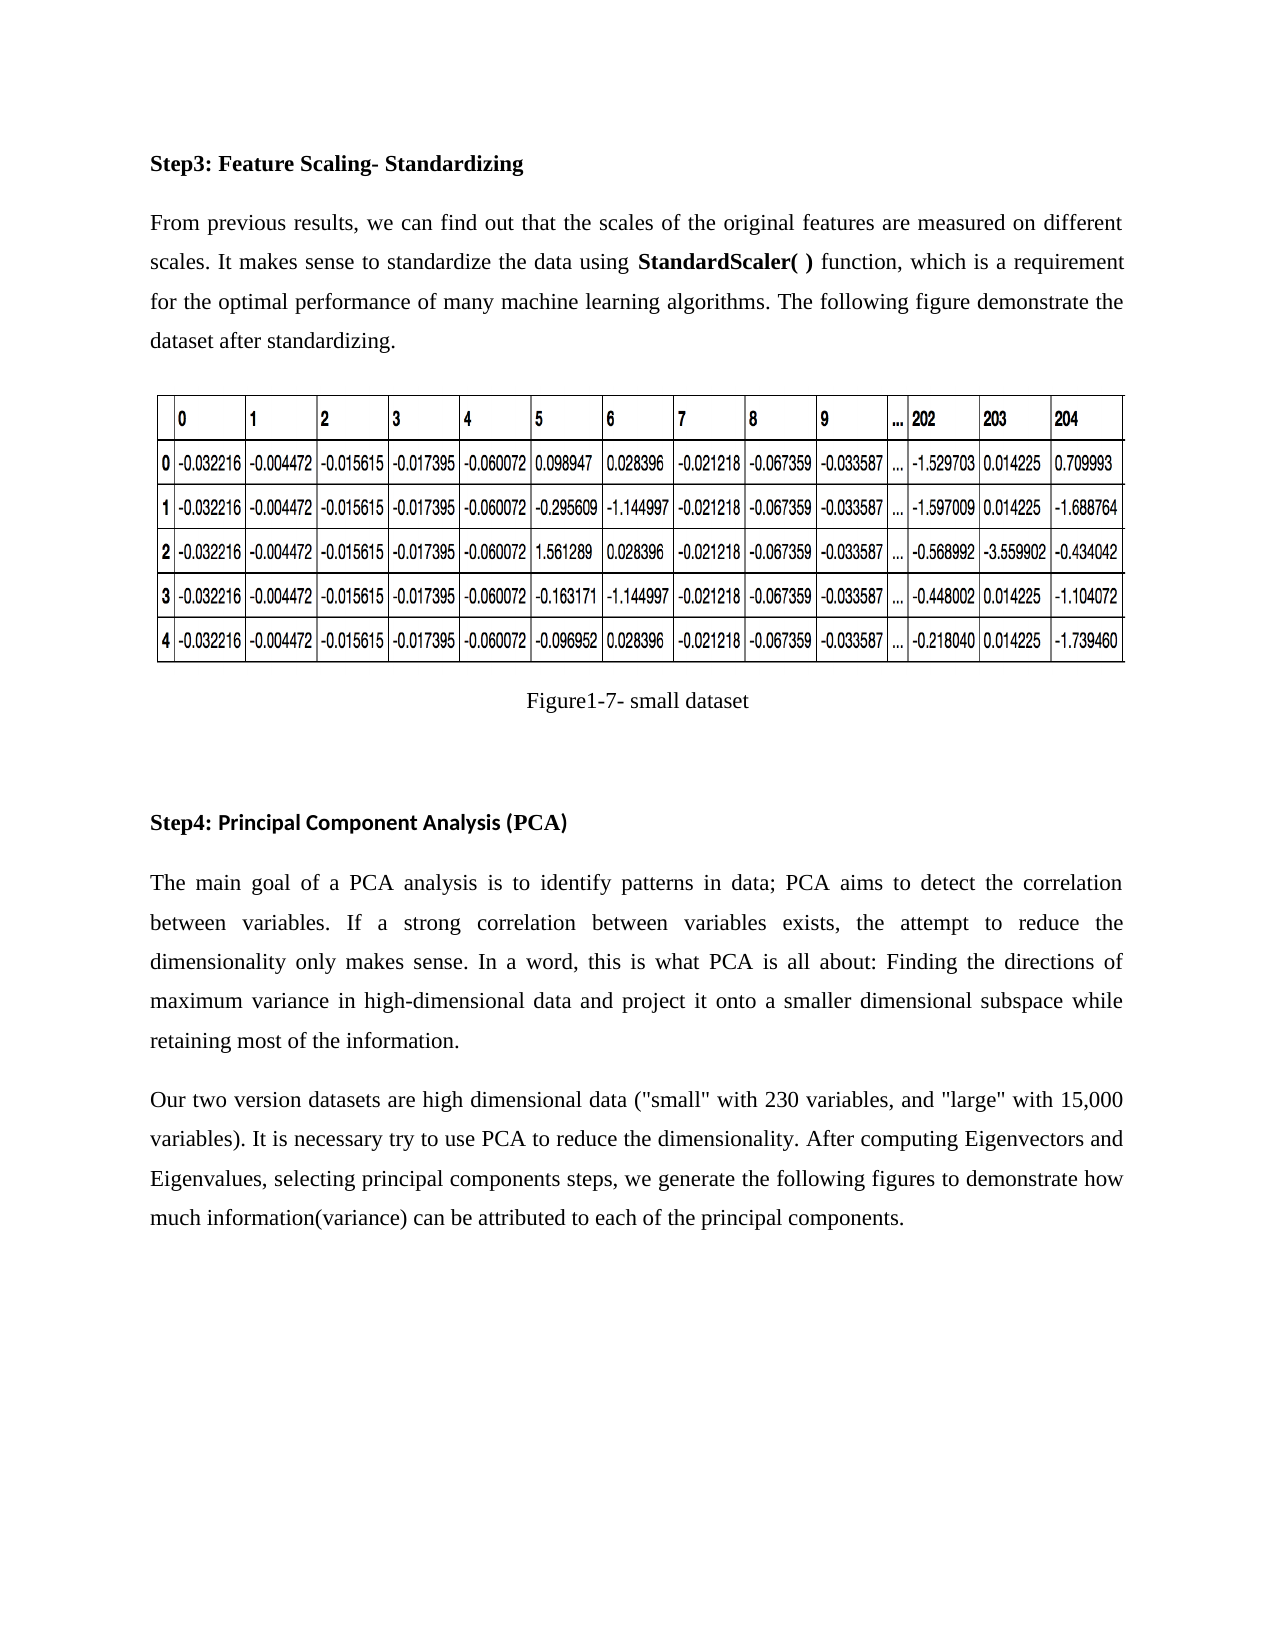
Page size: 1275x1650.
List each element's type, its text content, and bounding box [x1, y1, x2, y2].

text Our two version datasets are high dimensional data ("small" with 230 variables, and "large" with 15,000 variables). It is necessary try to use PCA to reduce the dimensionality. After computing Eigenvectors and Eigenvalues, selecting principal components steps, we generate the following figures to demonstrate how much information(variance) can be attributed to each of the principal components. [150, 1086, 1125, 1231]
text From previous results, we can find out that the scales of the original features are measured on different scales. It makes sense to standardize the data using StandardScaler( ) function, which is a requirement for the optimal performance of many machine learning algorithms. The following figure demonstrate the dataset after standardizing. [150, 209, 1125, 354]
subtitle Step3: Feature Scaling- Standardizing [150, 150, 1125, 176]
text The main goal of a PCA analysis is to identify patterns in data; PCA aims to detect the correlation between variables. If a strong correlation between variables exists, the attempt to reduce the dimensionality only makes sense. In a word, this is what PCA is all about: Finding the directions of maximum variance in high-dimensional data and project it onto a smaller dimensional subspace while retaining most of the information. [150, 869, 1125, 1053]
picture [150, 386, 1125, 675]
text Step4: Principal Component Analysis (PCA) [150, 808, 1125, 836]
text Figure1-7- small dataset [150, 675, 1125, 714]
